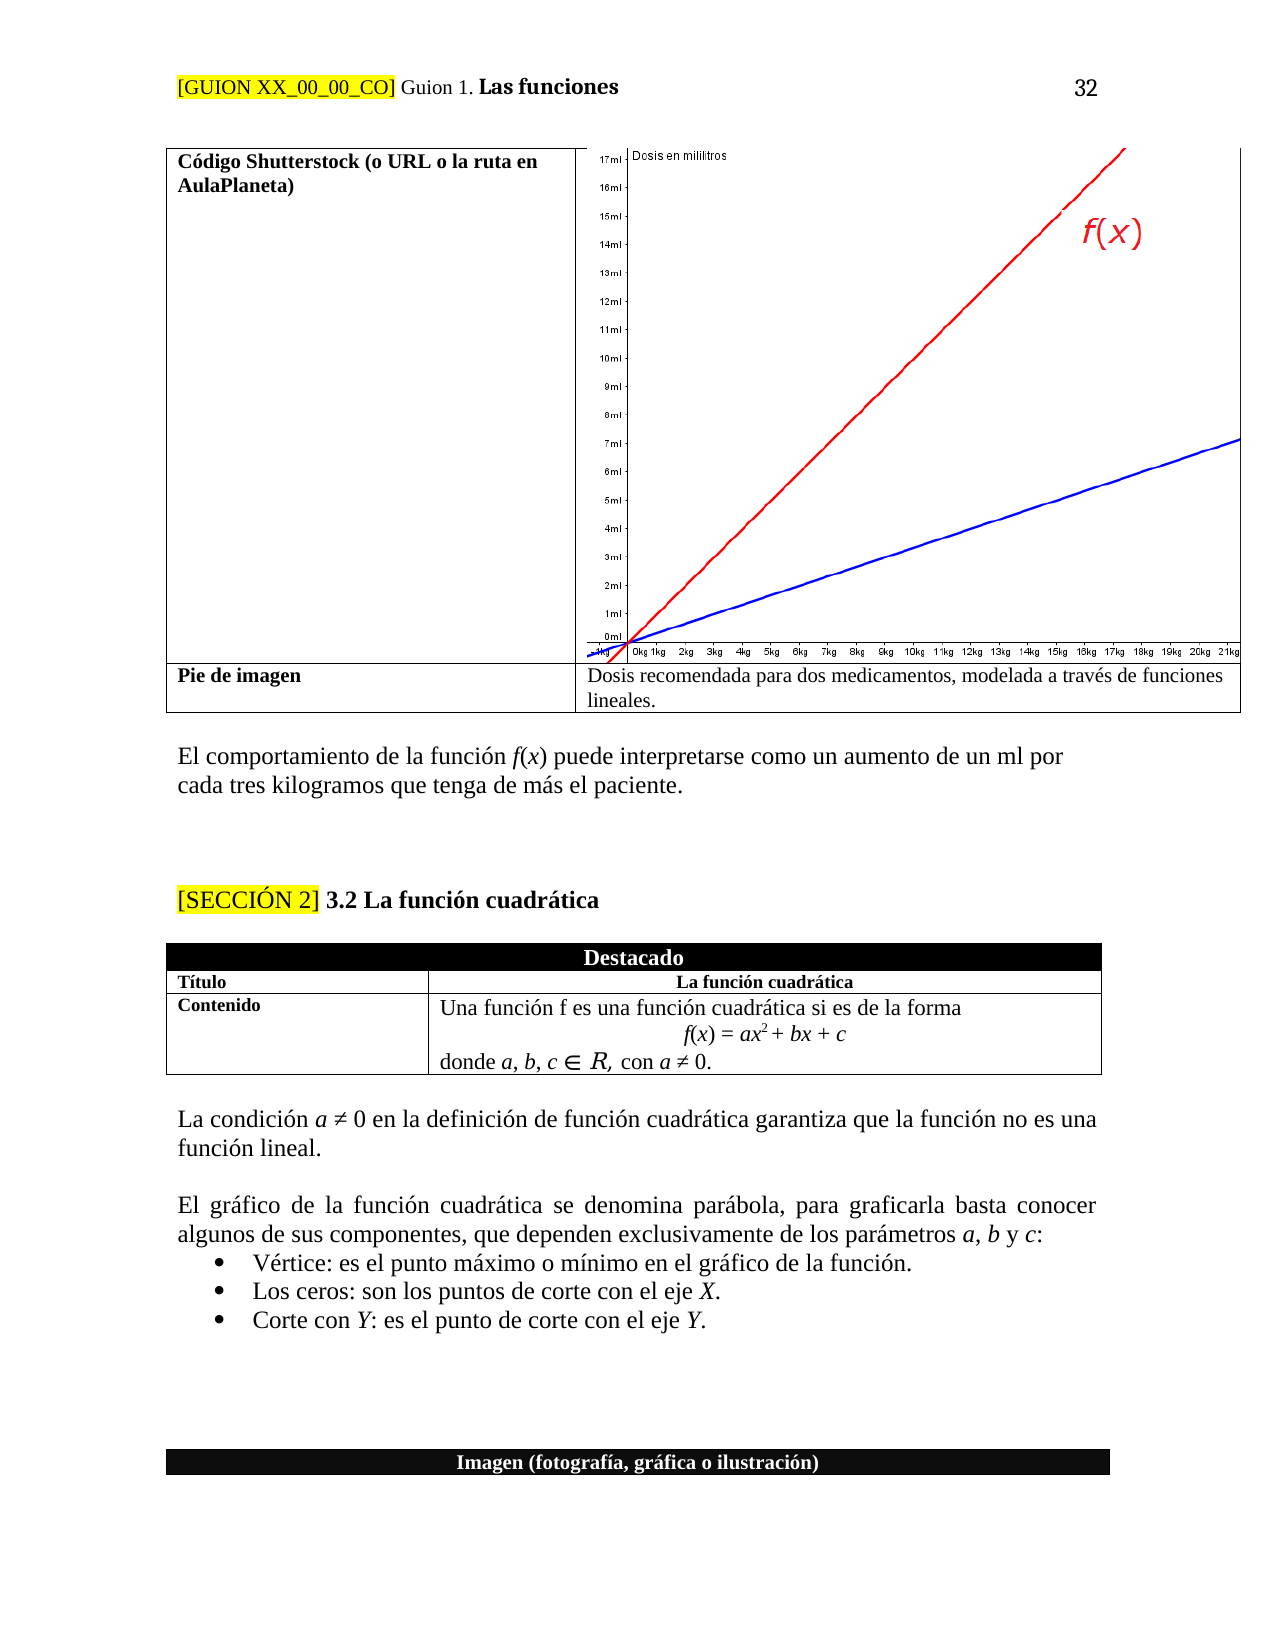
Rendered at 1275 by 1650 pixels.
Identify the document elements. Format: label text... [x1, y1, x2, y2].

table_header Imagen (fotografía, gráfica o ilustración) [167, 1450, 1109, 1474]
picture [587, 148, 1241, 663]
text El comportamiento de la función f(x) puede interpretarse como un aumento de un ml por cada tres kilogramos que tenga de más el paciente. [177, 741, 1098, 799]
table_cell Una función f es una función cuadrática si es de la forma f(x) = ax2 + bx + c donde a, b, c ∈ R, con a ≠ 0. [429, 994, 1101, 1074]
list Los ceros: son los puntos de corte con el eje X. [215, 1276, 1098, 1305]
table_cell Contenido [167, 994, 428, 1074]
table_cell Código Shutterstock (o URL o la ruta en AulaPlaneta) [167, 149, 575, 662]
text [SECCIÓN 2] 3.2 La función cuadrática [319, 885, 1098, 914]
table_header Destacado [167, 944, 1101, 970]
text El gráfico de la función cuadrática se denomina parábola, para graficarla basta conocer algunos de sus componentes, que dependen exclusivamente de los parámetros a, b y c: [177, 1190, 1098, 1248]
table_cell [576, 149, 587, 662]
list Vértice: es el punto máximo o mínimo en el gráfico de la función. [215, 1248, 1098, 1276]
table_cell Pie de imagen [167, 664, 575, 712]
table_cell Título [167, 971, 428, 993]
table_cell La función cuadrática [429, 971, 1101, 993]
text La condición a ≠ 0 en la definición de función cuadrática garantiza que la función no es una función lineal. [177, 1104, 1098, 1161]
table_cell Dosis recomendada para dos medicamentos, modelada a través de funciones lineales. [576, 664, 1240, 712]
list Corte con Y: es el punto de corte con el eje Y. [215, 1305, 1098, 1334]
